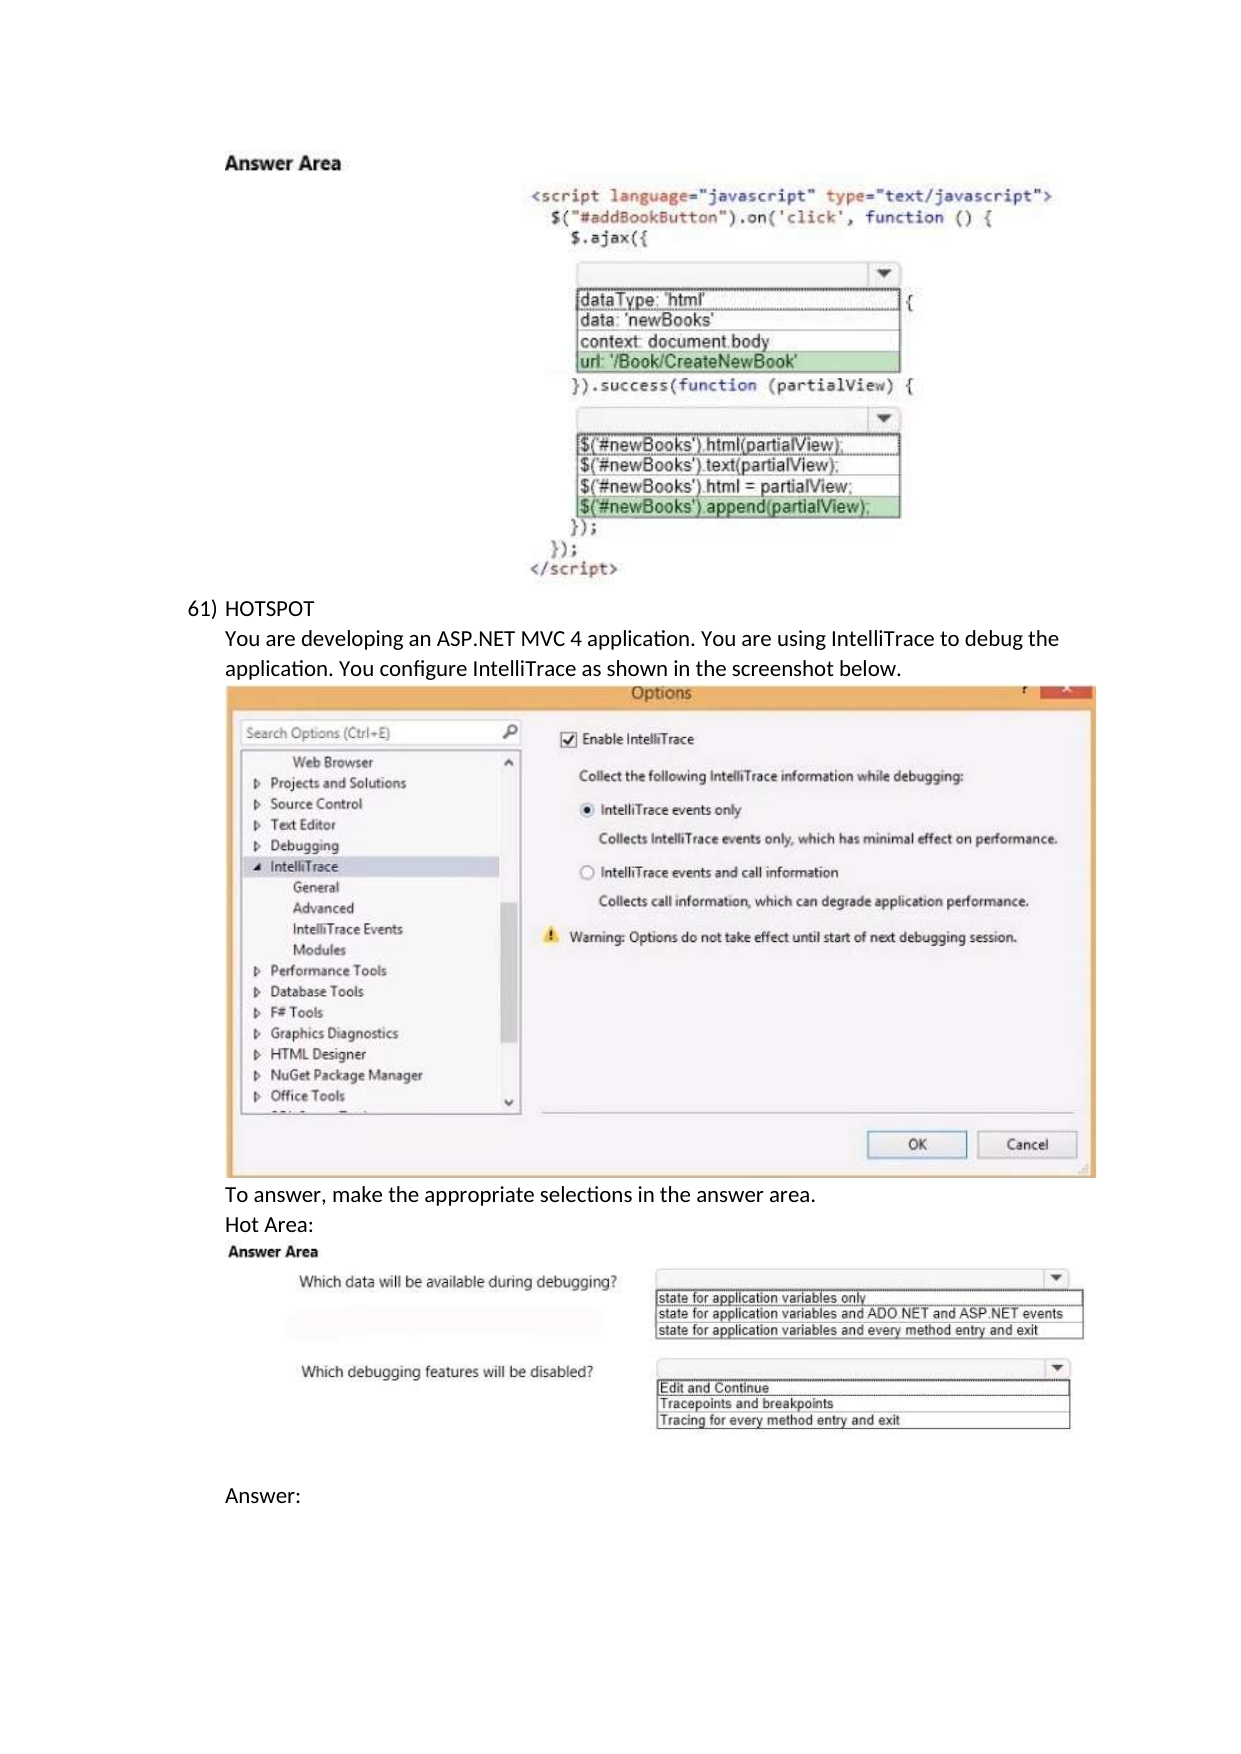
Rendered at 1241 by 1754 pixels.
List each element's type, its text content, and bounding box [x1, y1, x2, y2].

picture [225, 684, 1097, 1178]
list You are developing an ASP.NET MVC 4 application. You are using IntelliTrace to debug the application. You configure IntelliTrace as shown in the screenshot below. [225, 624, 1090, 683]
picture [225, 1240, 1087, 1449]
list HOTSPOT [187, 594, 1090, 622]
list Hot Area: [225, 1210, 1090, 1238]
list To answer, make the appropriate selections in the answer area. [225, 1180, 1090, 1208]
picture [225, 150, 1075, 592]
list Answer: [225, 1481, 1090, 1509]
